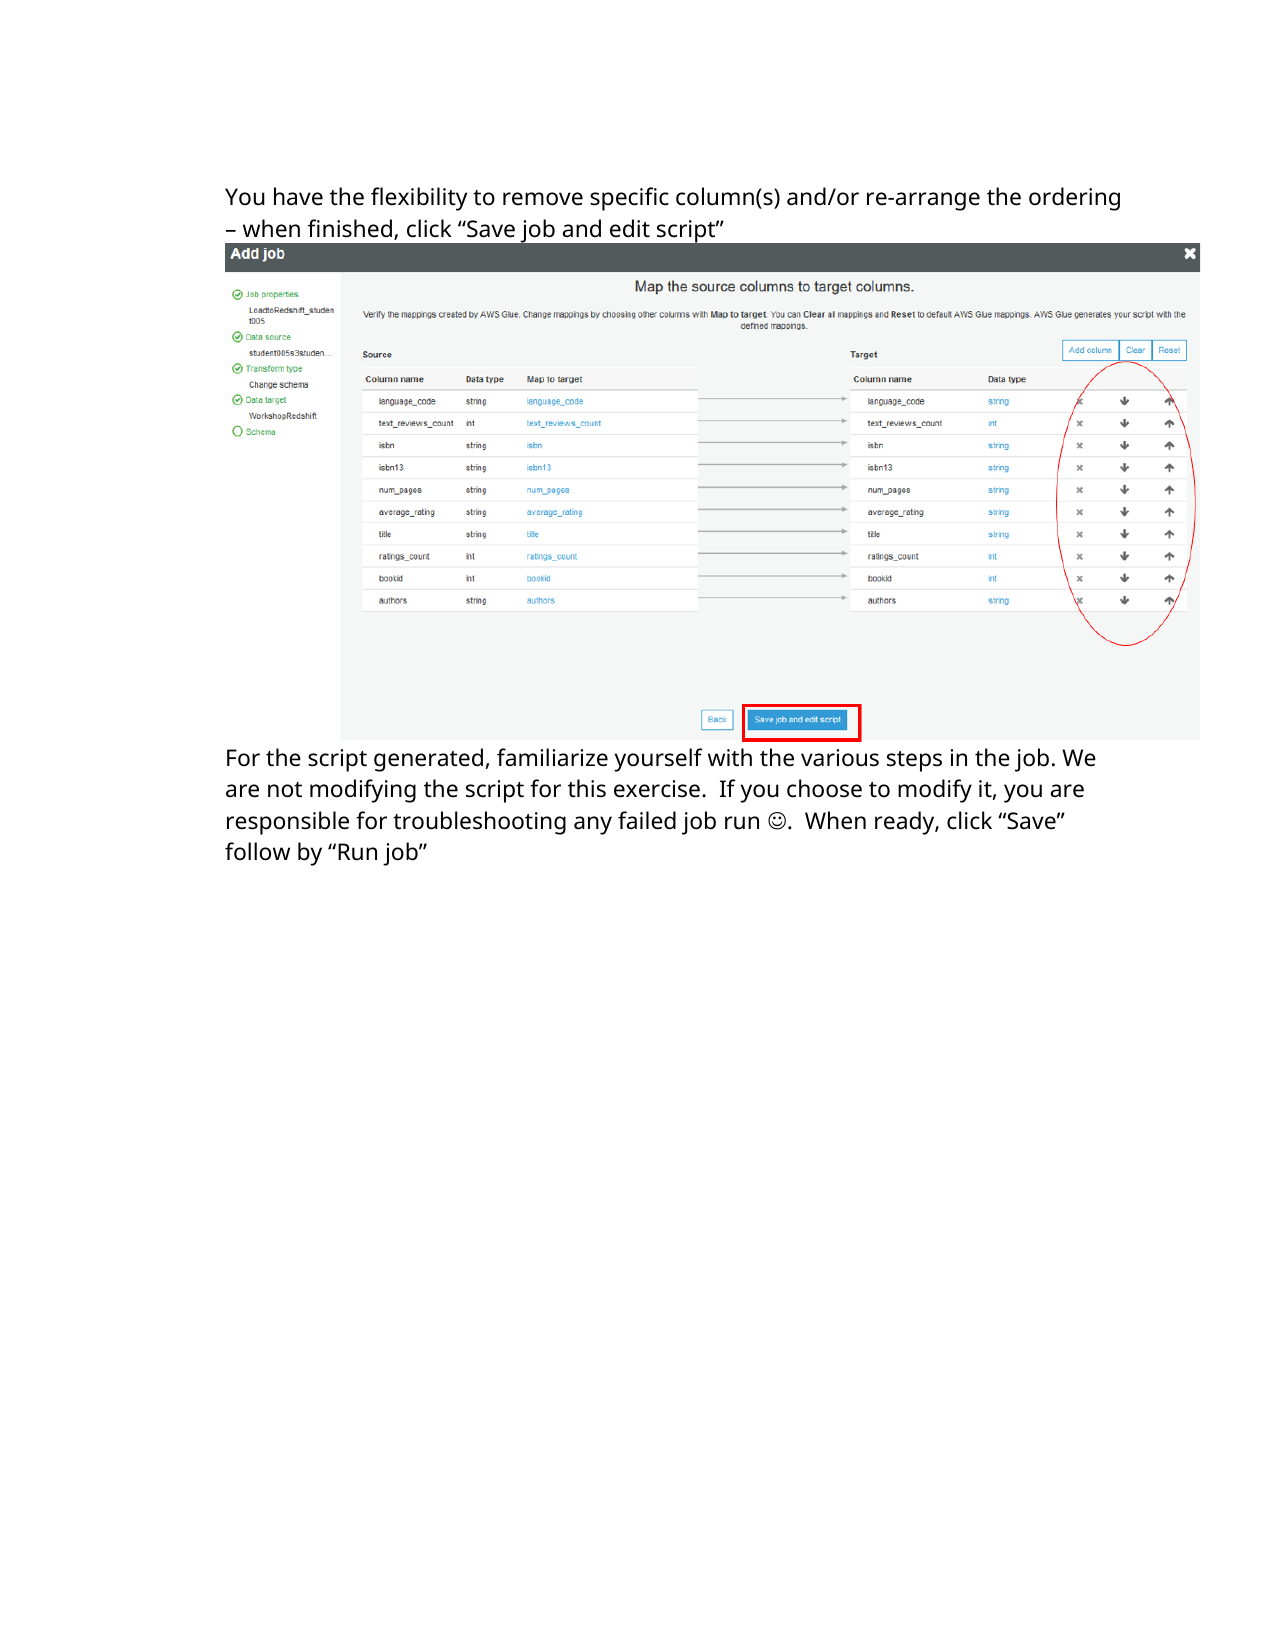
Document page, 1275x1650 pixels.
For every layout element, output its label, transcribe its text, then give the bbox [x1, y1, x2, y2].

text For the script generated, familiarize yourself with the various steps in the job. We are not modifying the script for this exercise. If you choose to modify it, you are responsible for troubleshooting any failed job run . When ready, click “Save” follow by “Run job” [225, 743, 1125, 867]
picture [225, 243, 1200, 743]
text You have the flexibility to remove specific column(s) and/or re-arrange the ordering – when finished, click “Save job and edit script” [225, 181, 1125, 243]
